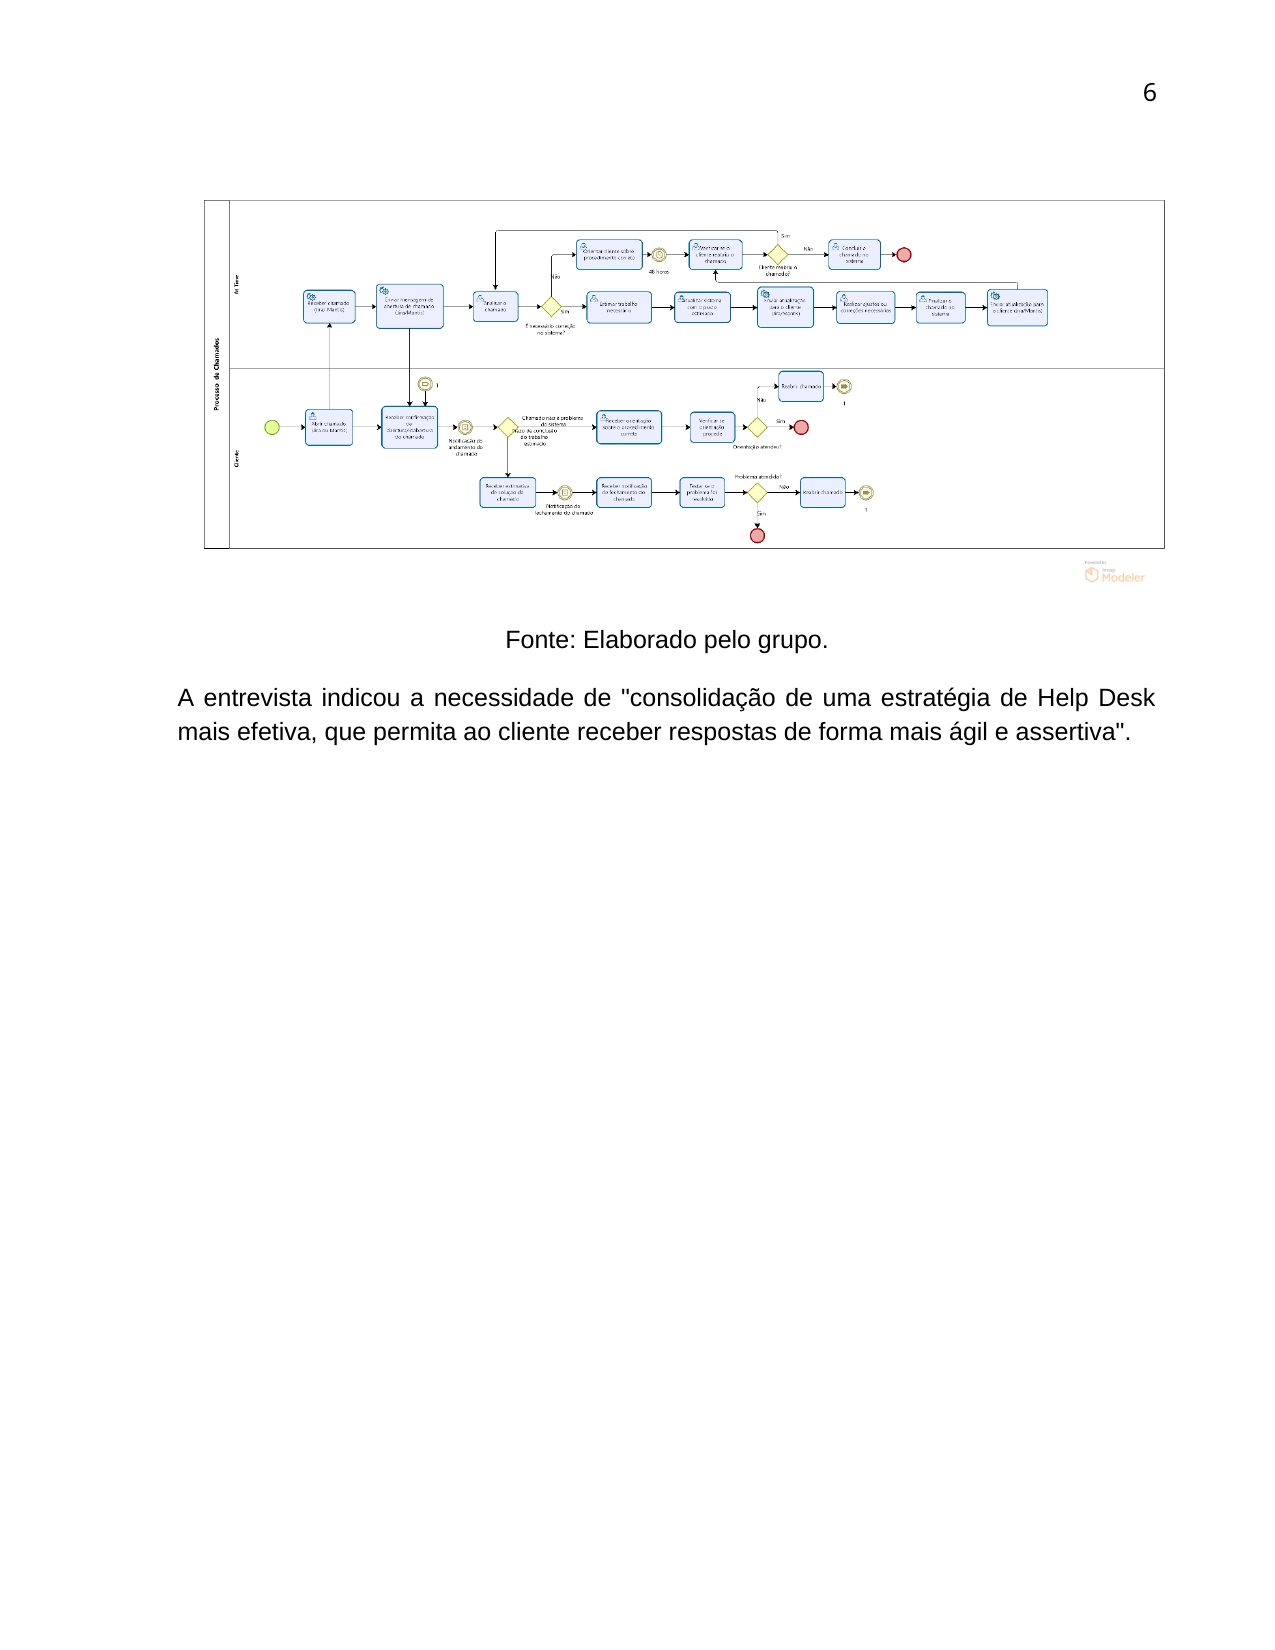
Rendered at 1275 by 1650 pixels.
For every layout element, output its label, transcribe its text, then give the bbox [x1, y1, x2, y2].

picture [196, 192, 1172, 621]
text A entrevista indicou a necessidade de "consolidação de uma estratégia de Help Desk mais efetiva, que permita ao cliente receber respostas de forma mais ágil e assertiva". [177, 683, 1157, 746]
